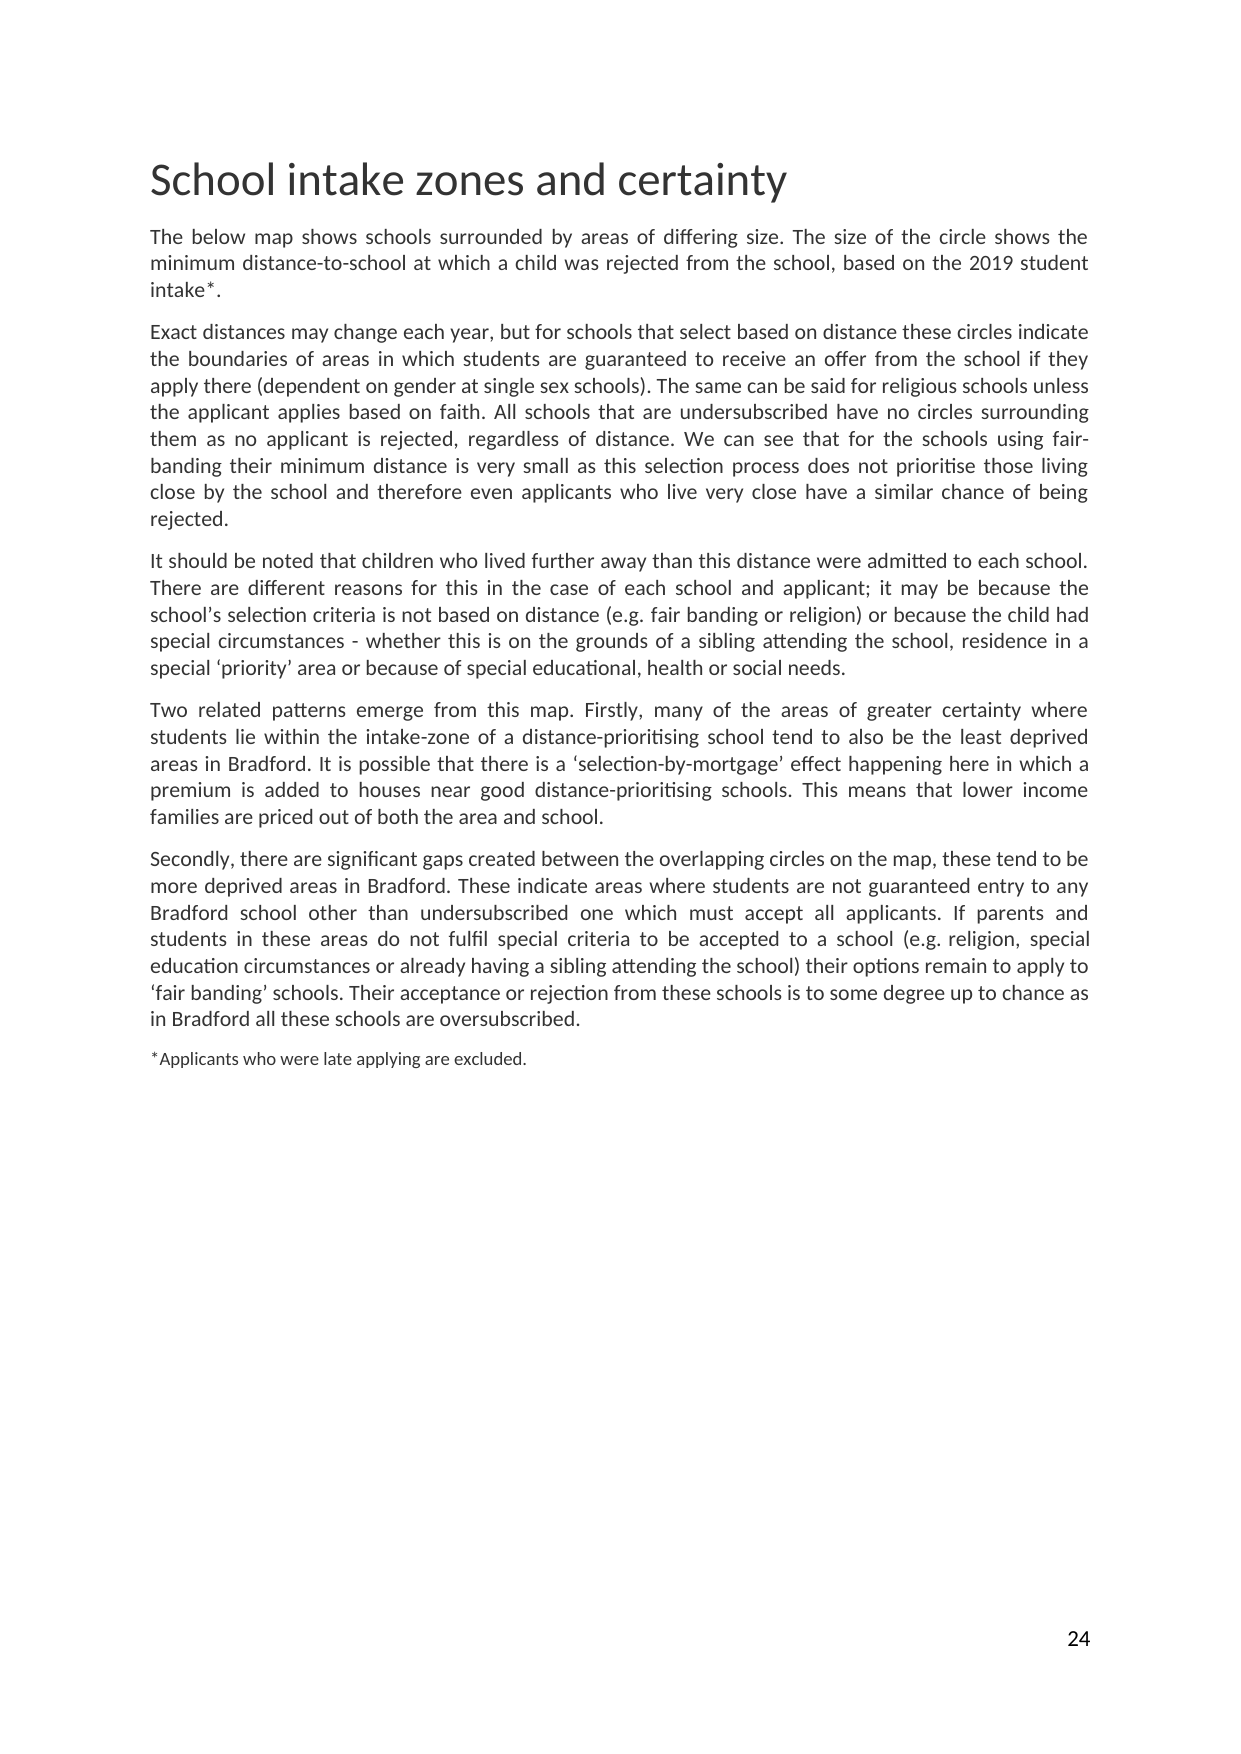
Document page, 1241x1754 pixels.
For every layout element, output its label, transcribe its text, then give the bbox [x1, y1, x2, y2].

text The below map shows schools surrounded by areas of differing size. The size of the circle shows the minimum distance-to-school at which a child was rejected from the school, based on the 2019 student intake*. [150, 223, 1090, 303]
text Exact distances may change each year, but for schools that select based on distance these circles indicate the boundaries of areas in which students are guaranteed to receive an offer from the school if they apply there (dependent on gender at single sex schools). The same can be said for religious schools unless the applicant applies based on faith. All schools that are undersubscribed have no circles surrounding them as no applicant is rejected, regardless of distance. We can see that for the schools using fair-banding their minimum distance is very small as this selection process does not prioritise those living close by the school and therefore even applicants who live very close have a similar chance of being rejected. [150, 318, 1090, 532]
text Two related patterns emerge from this map. Firstly, many of the areas of greater certainty where students lie within the intake-zone of a distance-prioritising school tend to also be the least deprived areas in Bradford. It is possible that there is a ‘selection-by-mortgage’ effect happening here in which a premium is added to houses near good distance-prioritising schools. This means that lower income families are priced out of both the area and school. [150, 696, 1090, 830]
text It should be noted that children who lived further away than this distance were admitted to each school. There are different reasons for this in the case of each school and applicant; it may be because the school’s selection criteria is not based on distance (e.g. fair banding or religion) or because the child had special circumstances - whether this is on the grounds of a sibling attending the school, residence in a special ‘priority’ area or because of special educational, health or social needs. [150, 547, 1090, 681]
text School intake zones and certainty [150, 150, 1090, 207]
text Secondly, there are significant gaps created between the overlapping circles on the map, these tend to be more deprived areas in Bradford. These indicate areas where students are not guaranteed entry to any Bradford school other than undersubscribed one which must accept all applicants. If parents and students in these areas do not fulfil special criteria to be accepted to a school (e.g. religion, special education circumstances or already having a sibling attending the school) their options remain to apply to ‘fair banding’ schools. Their acceptance or rejection from these schools is to some degree up to chance as in Bradford all these schools are oversubscribed. [150, 845, 1090, 1032]
text *Applicants who were late applying are excluded. [150, 1048, 1090, 1071]
